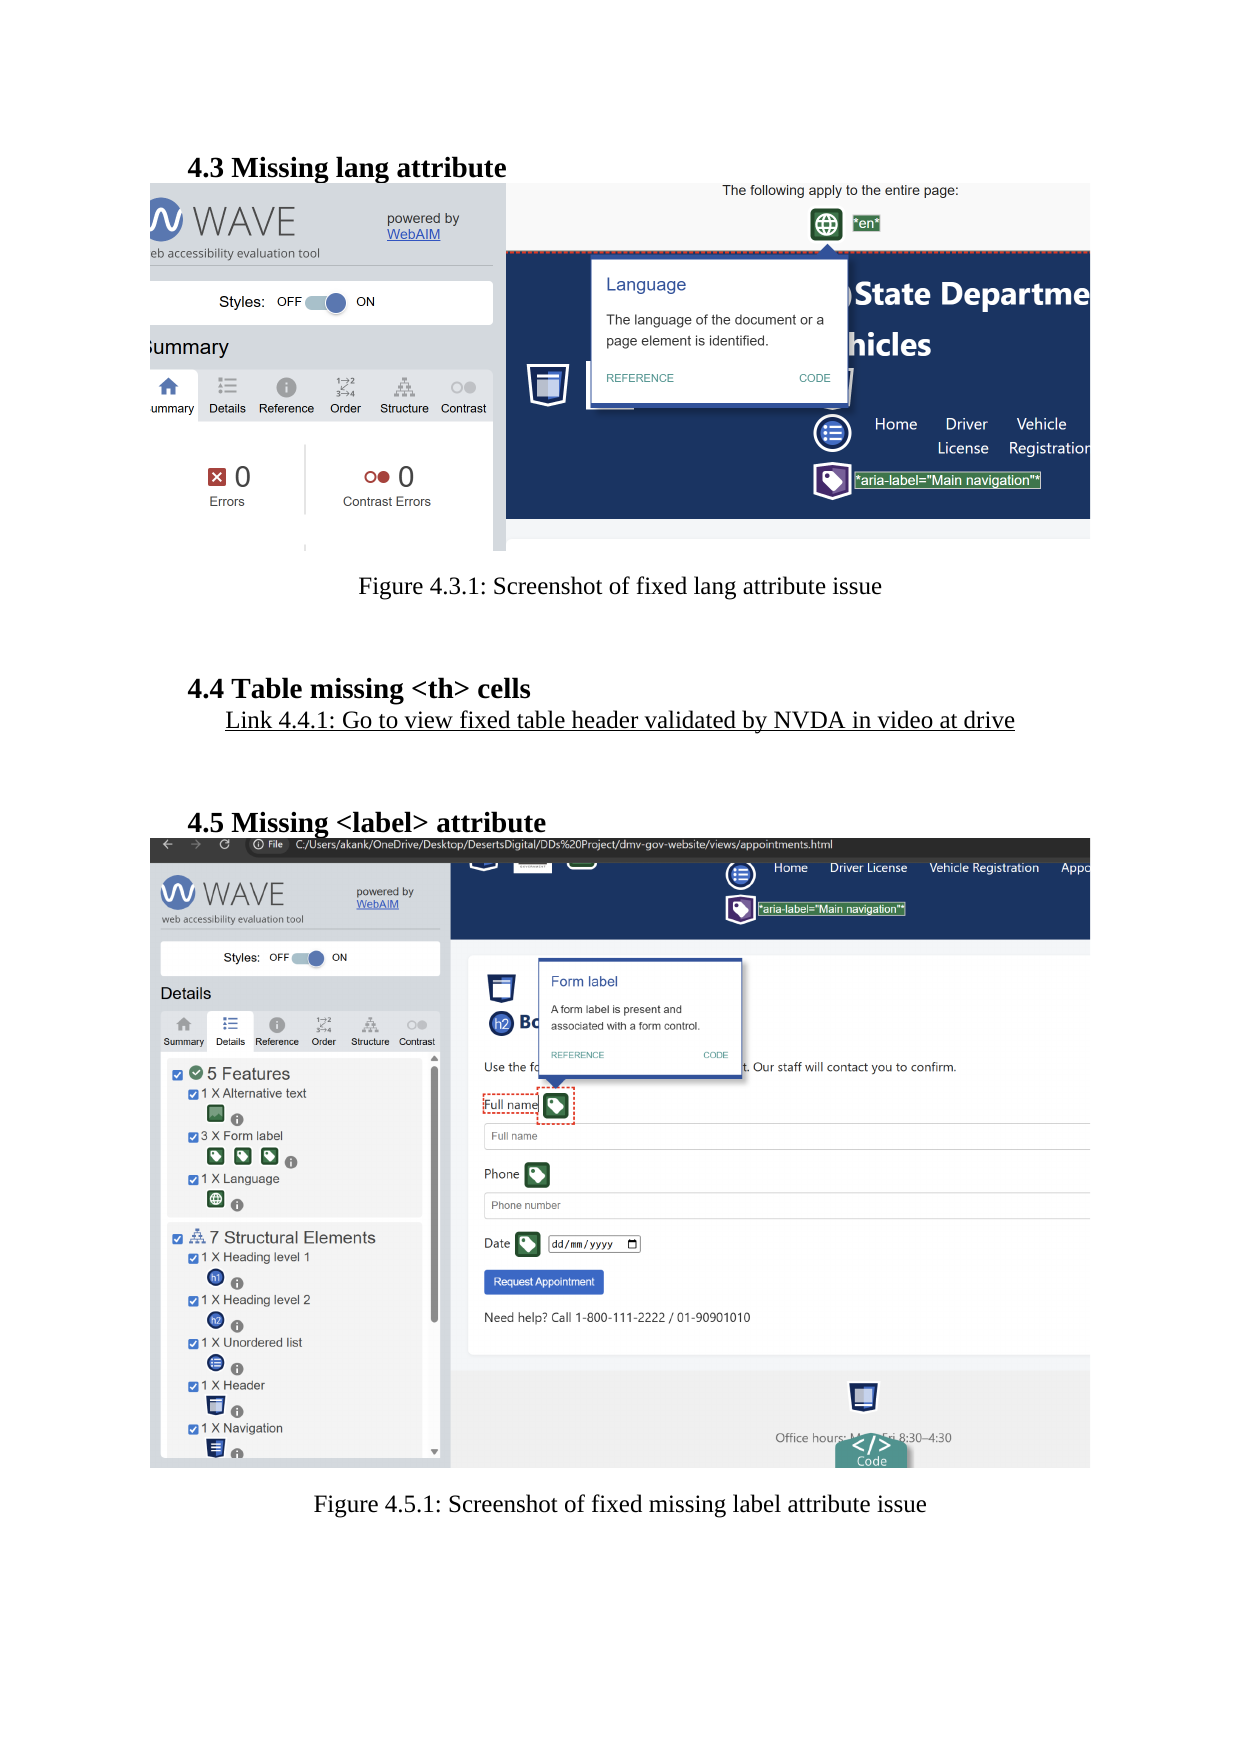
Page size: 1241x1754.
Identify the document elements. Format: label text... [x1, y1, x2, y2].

subtitle 4.4 Table missing <th> cells [187, 671, 1090, 705]
subtitle 4.5 Missing <label> attribute [187, 805, 1090, 838]
subtitle 4.3 Missing lang attribute [187, 150, 1090, 183]
picture [150, 183, 1091, 551]
picture [150, 838, 1091, 1468]
subtitle Link 4.4.1: Go to view fixed table header validated by NVDA in video at drive [150, 705, 1090, 734]
subtitle Figure 4.3.1: Screenshot of fixed lang attribute issue [150, 571, 1090, 600]
subtitle Figure 4.5.1: Screenshot of fixed missing label attribute issue [150, 1489, 1090, 1518]
